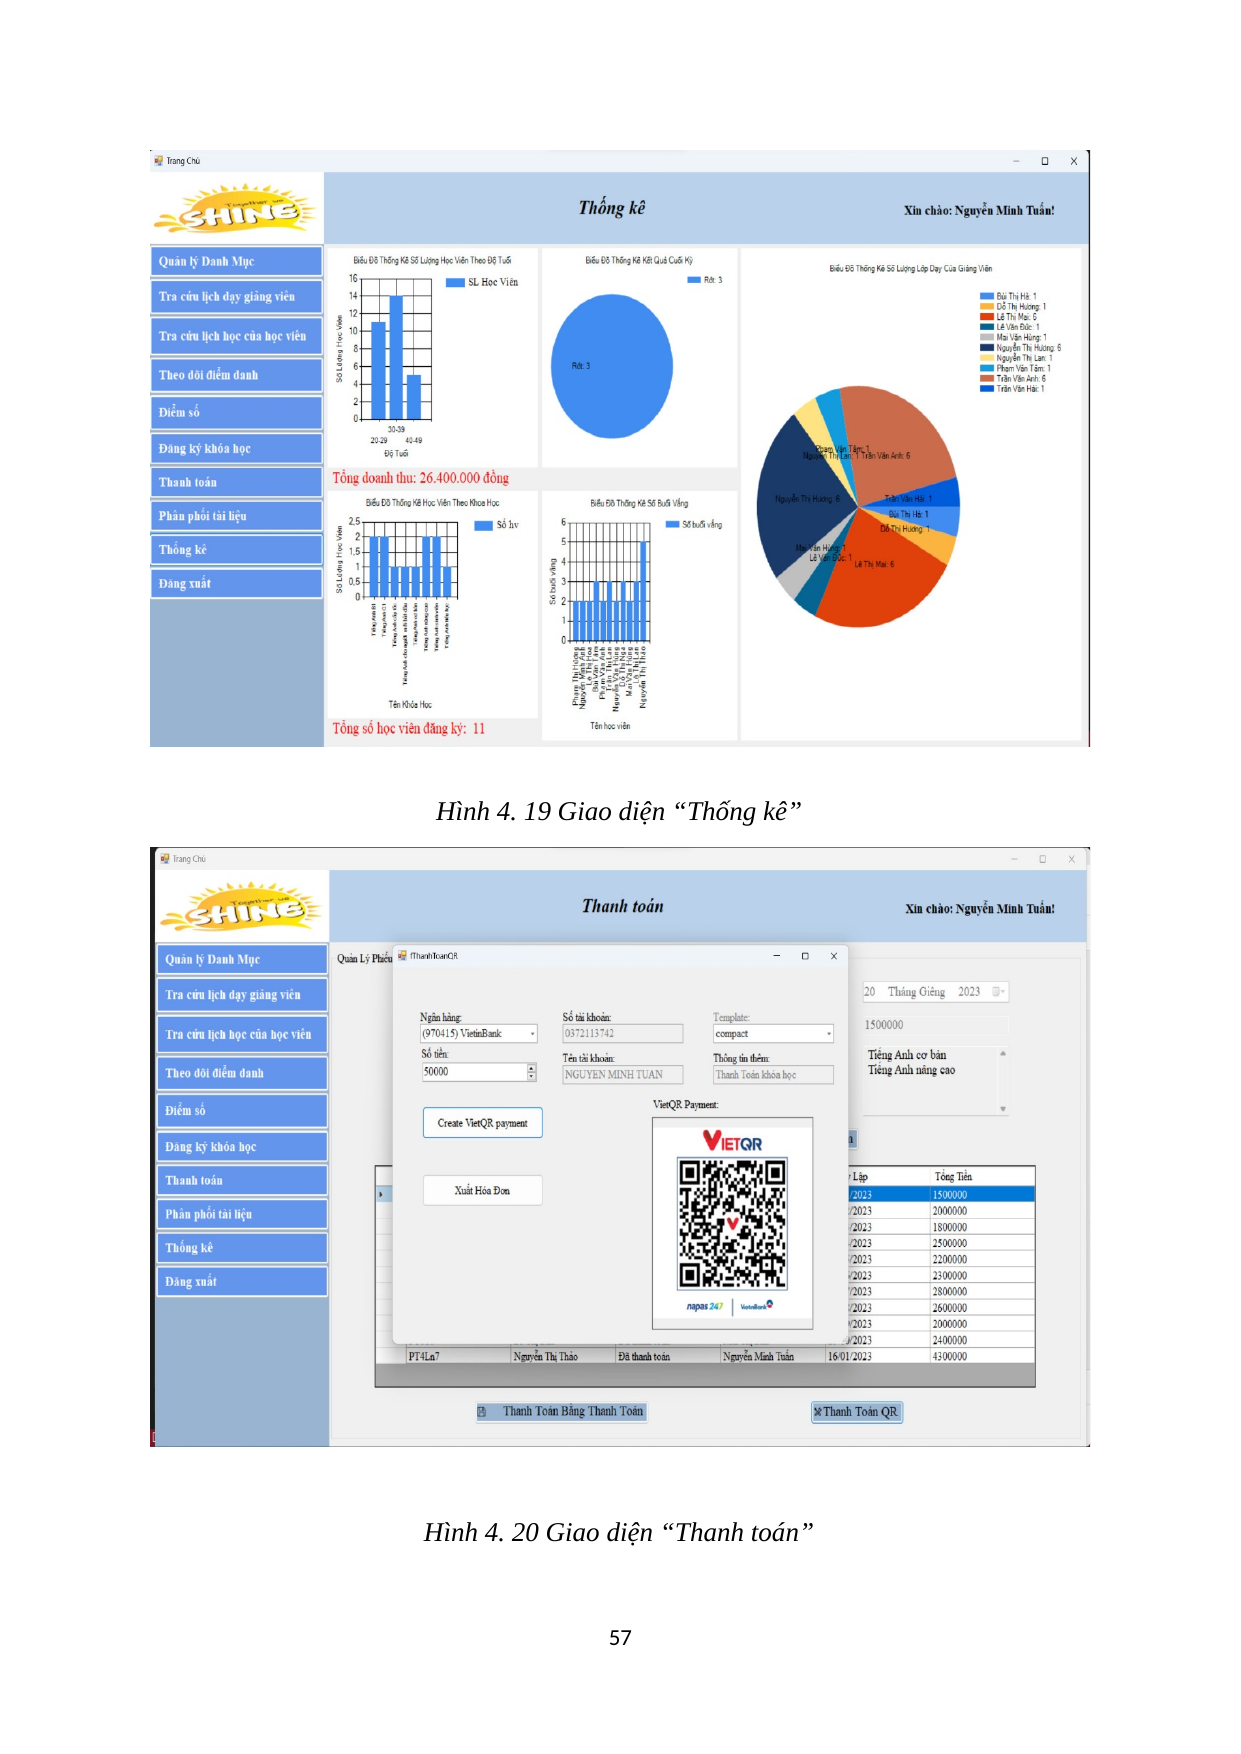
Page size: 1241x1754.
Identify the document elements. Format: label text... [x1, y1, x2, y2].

picture [150, 847, 1091, 1447]
picture [150, 150, 1091, 747]
